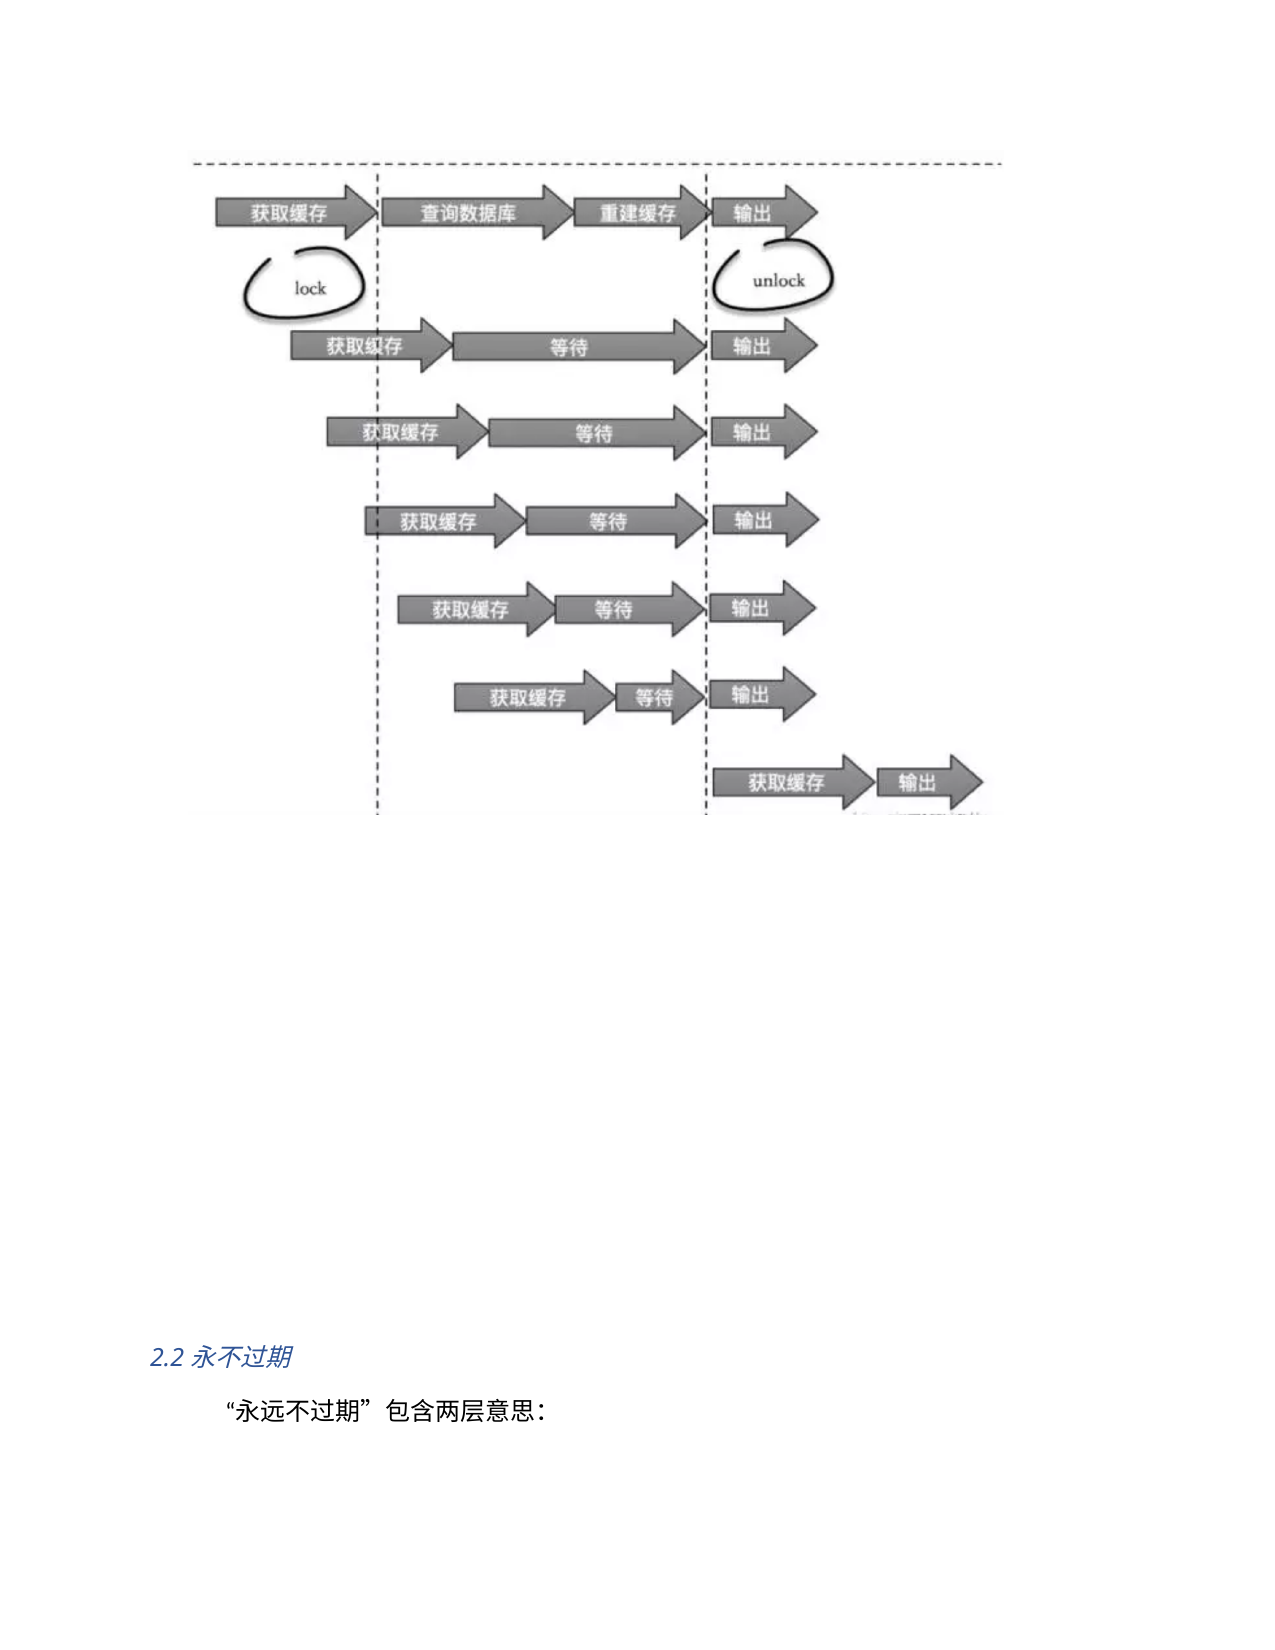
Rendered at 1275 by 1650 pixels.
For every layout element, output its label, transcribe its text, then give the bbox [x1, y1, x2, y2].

text “永远不过期”包含两层意思： [150, 1391, 1125, 1428]
picture [187, 150, 1005, 815]
subtitle 2.2 永不过期 [150, 1337, 1125, 1373]
